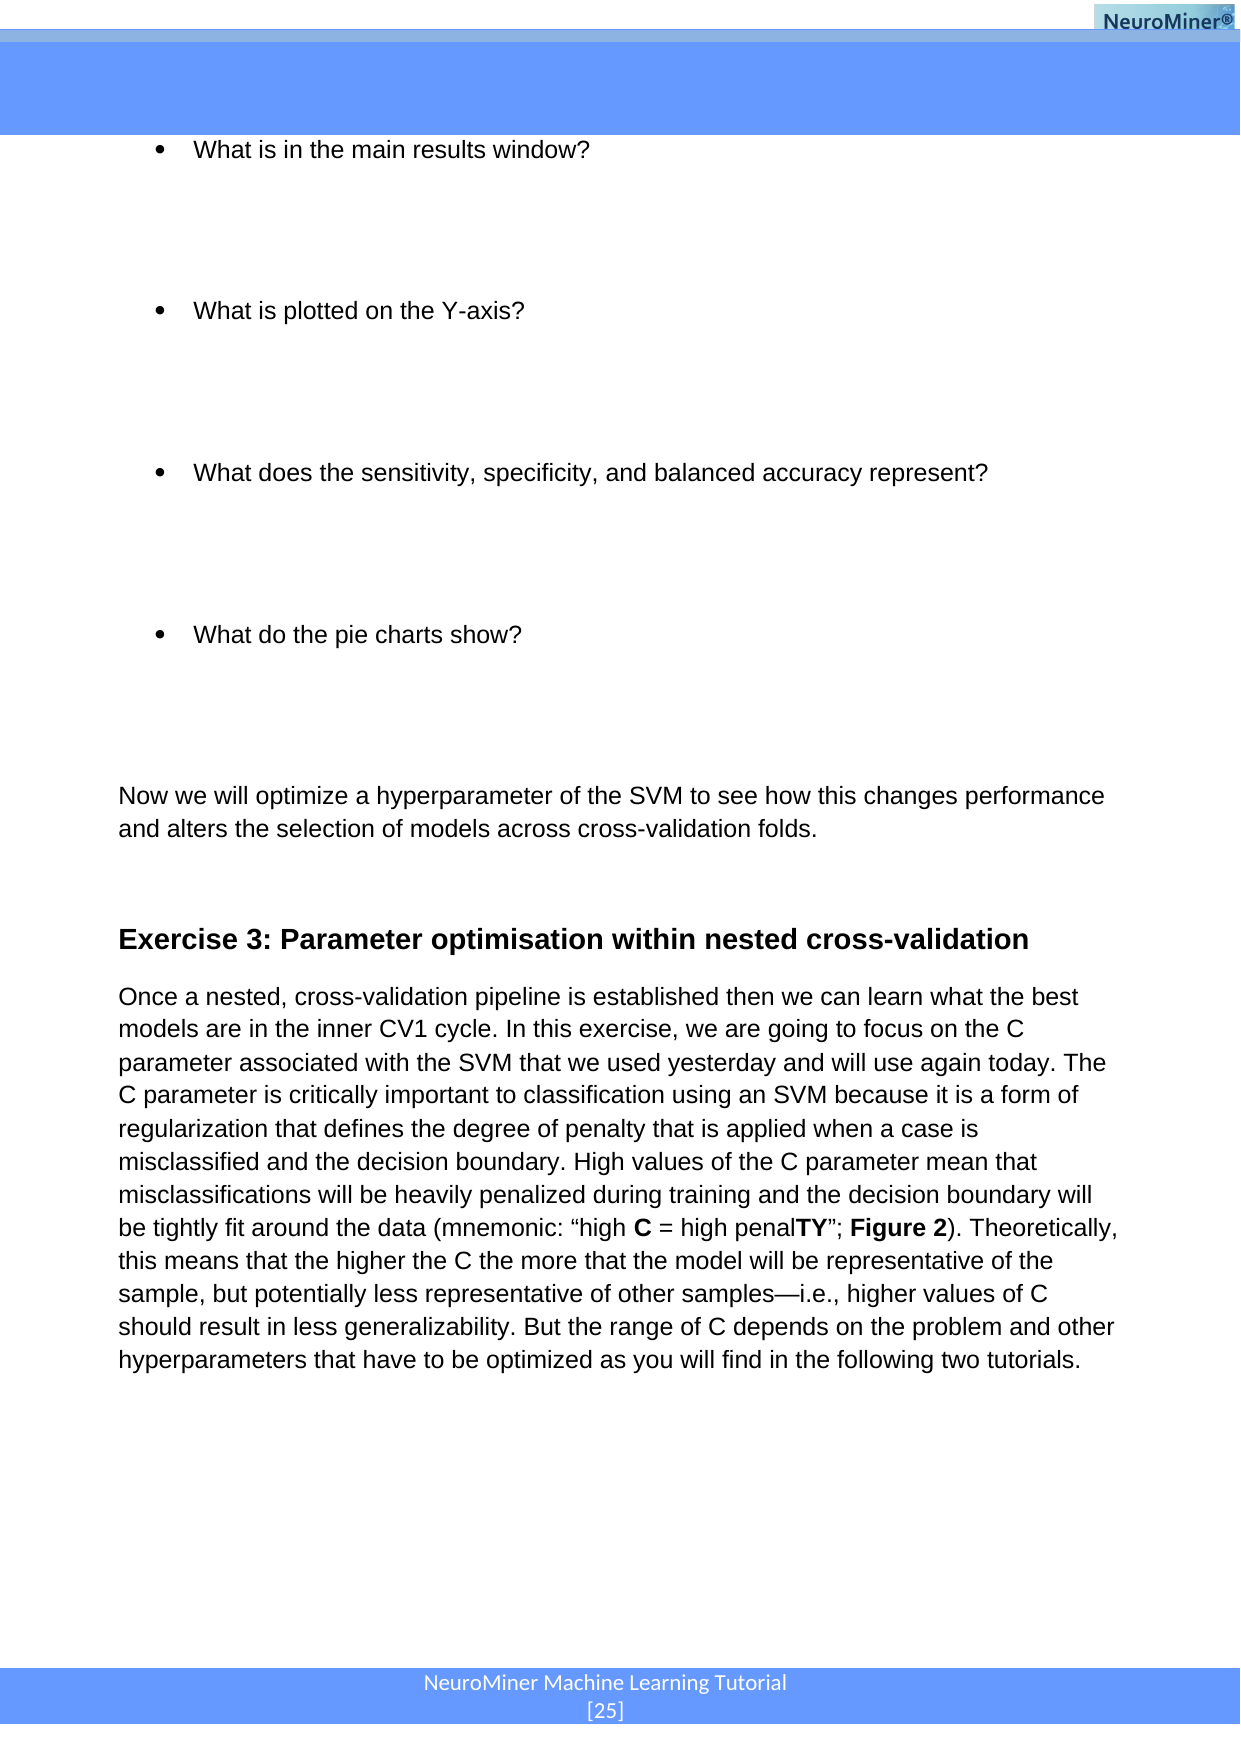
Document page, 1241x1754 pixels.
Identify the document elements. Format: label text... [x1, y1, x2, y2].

list What is plotted on the Y-axis? [156, 296, 1122, 325]
list What is in the main results window? [156, 135, 1122, 163]
list What does the sensitivity, specificity, and balanced accuracy represent? [156, 458, 1122, 487]
text Exercise 3: Parameter optimisation within nested cross-validation [118, 922, 1122, 956]
text Once a nested, cross-validation pipeline is established then we can learn what the best models are in the inner CV1 cycle. In this exercise, we are going to focus on the C parameter associated with the SVM that we used yesterday and will use again today. The C parameter is critically important to classification using an SVM because it is a form of regularization that defines the degree of penalty that is applied when a case is misclassified and the decision boundary. High values of the C parameter mean that misclassifications will be heavily penalized during training and the decision boundary will be tightly fit around the data (mnemonic: “high C = high penalTY”; Figure 2). Theoretically, this means that the higher the C the more that the model will be representative of the sample, but potentially less representative of other samples—i.e., higher values of C should result in less generalizability. But the range of C depends on the problem and other hyperparameters that have to be optimized as you will find in the following two tutorials. [118, 981, 1122, 1373]
list What do the pie charts show? [156, 620, 1122, 648]
text Now we will optimize a hyperparameter of the SVM to see how this changes performance and alters the selection of models across cross-validation folds. [118, 781, 1122, 843]
picture [1094, 4, 1235, 29]
